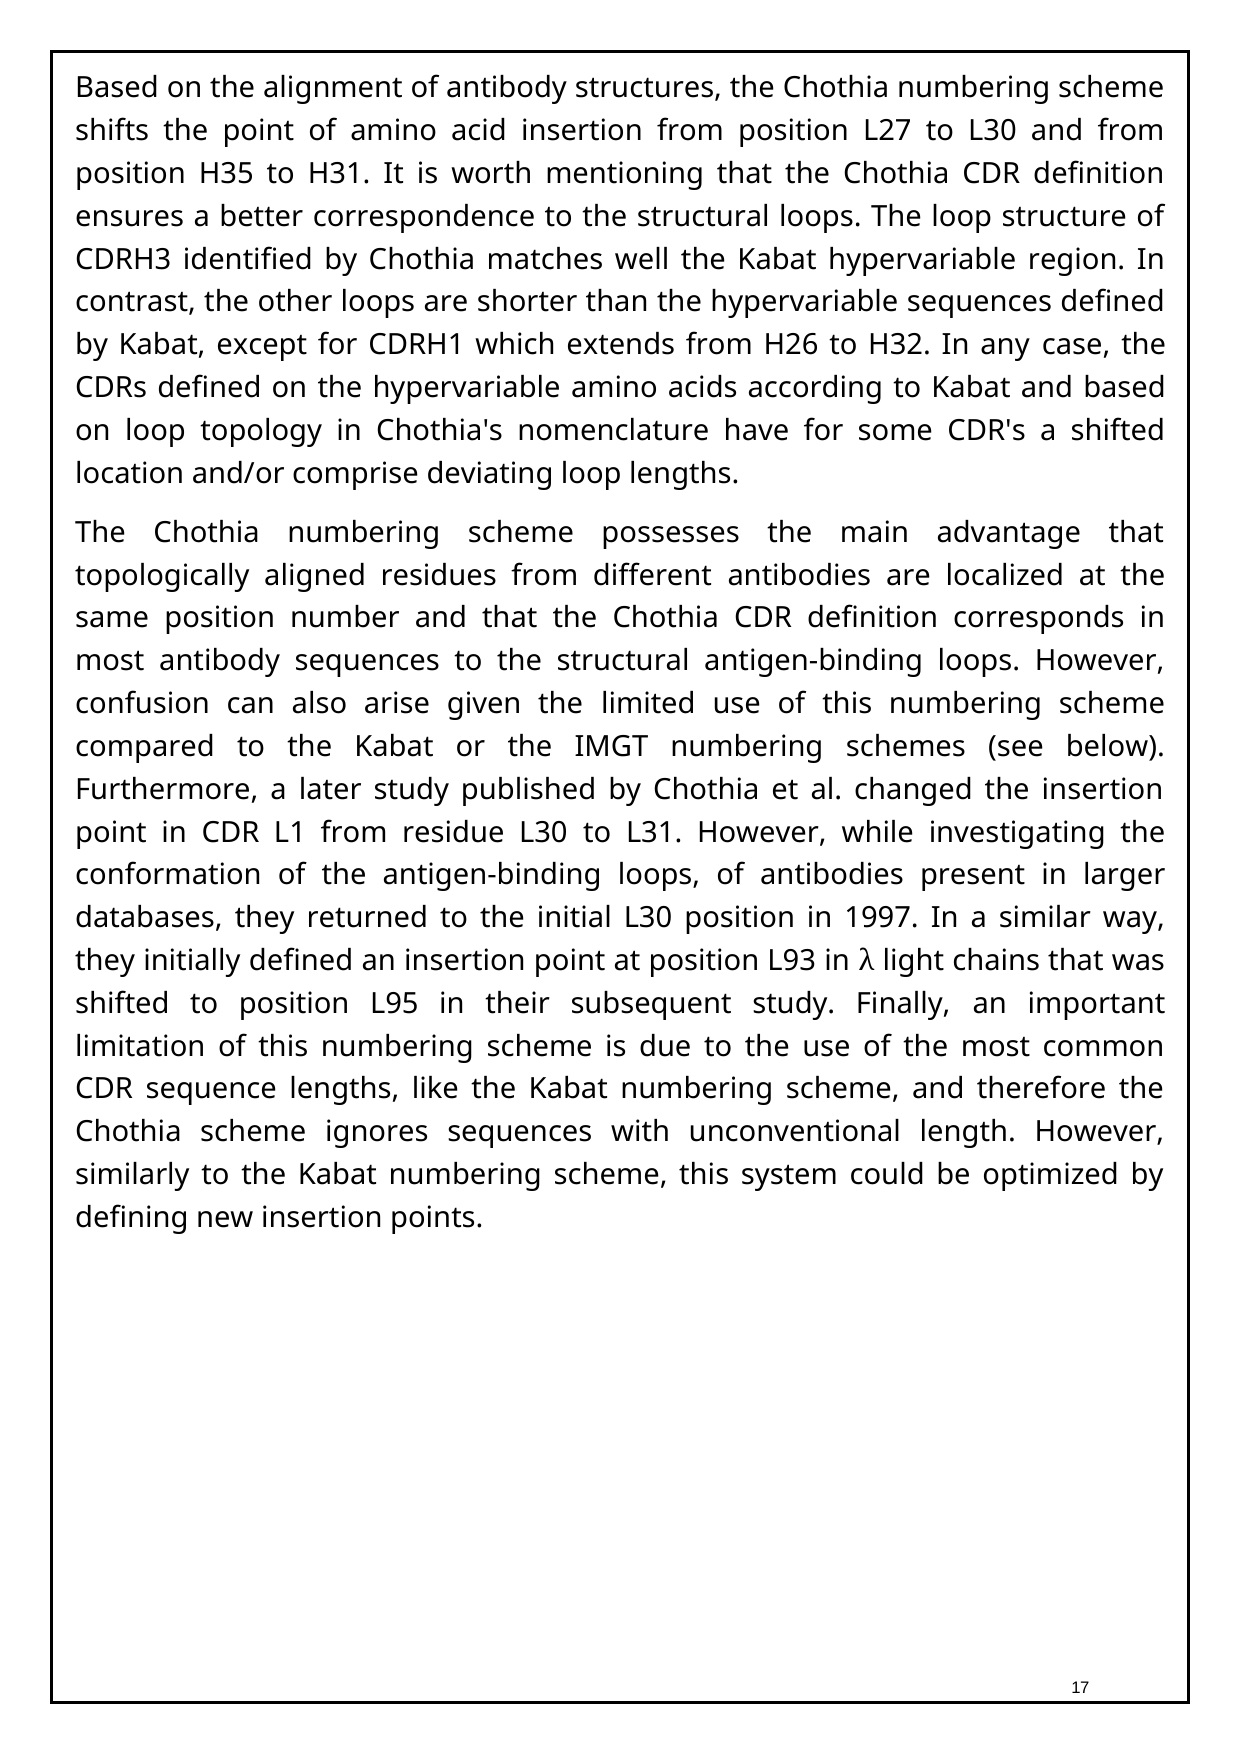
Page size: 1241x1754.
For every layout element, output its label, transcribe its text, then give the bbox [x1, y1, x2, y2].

text Based on the alignment of antibody structures, the Chothia numbering scheme shifts the point of amino acid insertion from position L27 to L30 and from position H35 to H31. It is worth mentioning that the Chothia CDR definition ensures a better correspondence to the structural loops. The loop structure of CDRH3 identified by Chothia matches well the Kabat hypervariable region. In contrast, the other loops are shorter than the hypervariable sequences defined by Kabat, except for CDRH1 which extends from H26 to H32. In any case, the CDRs defined on the hypervariable amino acids according to Kabat and based on loop topology in Chothia's nomenclature have for some CDR's a shifted location and/or comprise deviating loop lengths. [75, 67, 1166, 492]
text The Chothia numbering scheme possesses the main advantage that topologically aligned residues from different antibodies are localized at the same position number and that the Chothia CDR definition corresponds in most antibody sequences to the structural antigen-binding loops. However, confusion can also arise given the limited use of this numbering scheme compared to the Kabat or the IMGT numbering schemes (see below). Furthermore, a later study published by Chothia et al. changed the insertion point in CDR L1 from residue L30 to L31. However, while investigating the conformation of the antigen-binding loops, of antibodies present in larger databases, they returned to the initial L30 position in 1997. In a similar way, they initially defined an insertion point at position L93 in λ light chains that was shifted to position L95 in their subsequent study. Finally, an important limitation of this numbering scheme is due to the use of the most common CDR sequence lengths, like the Kabat numbering scheme, and therefore the Chothia scheme ignores sequences with unconventional length. However, similarly to the Kabat numbering scheme, this system could be optimized by defining new insertion points. [75, 511, 1165, 1236]
